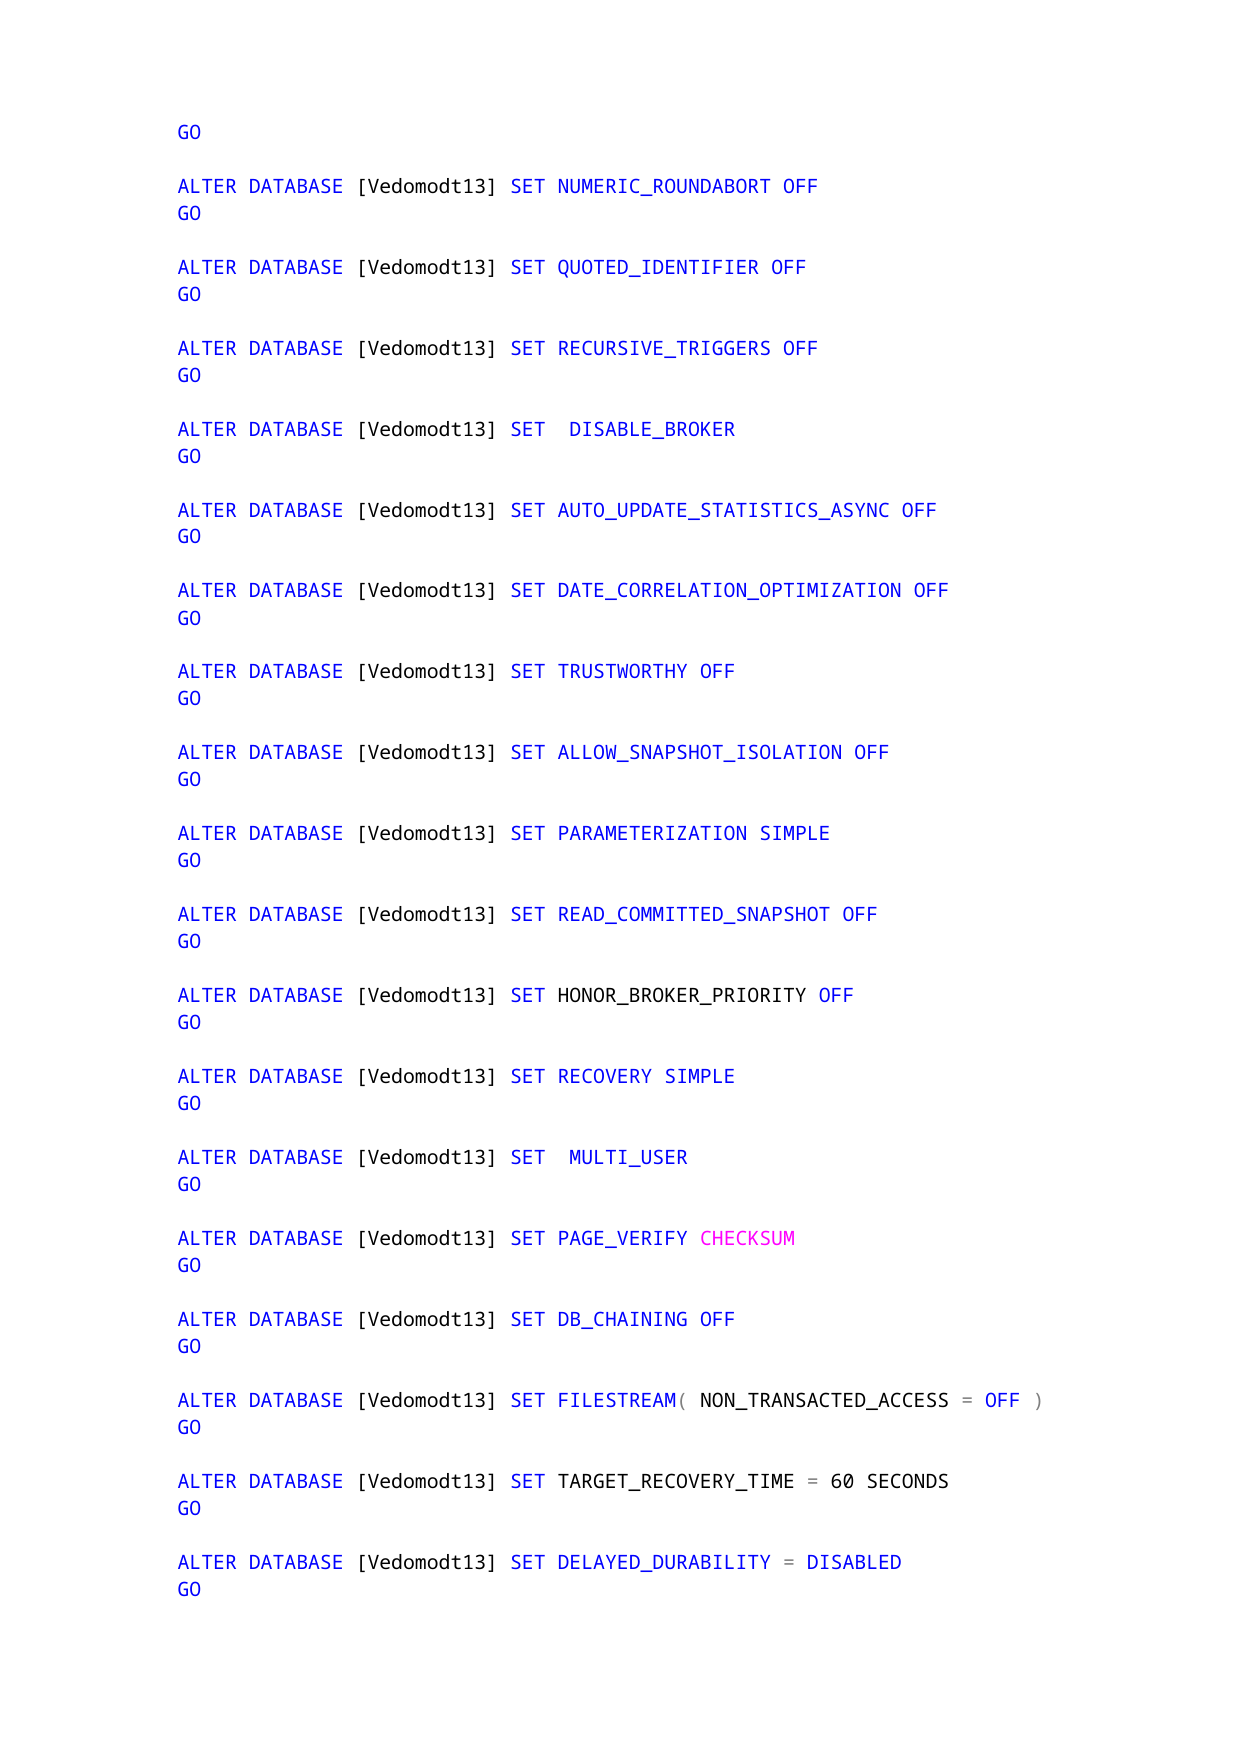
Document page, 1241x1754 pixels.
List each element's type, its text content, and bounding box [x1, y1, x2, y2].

text GO [177, 766, 1152, 793]
text ALTER DATABASE [Vedomodt13] SET RECOVERY SIMPLE [177, 1062, 1152, 1089]
text ALTER DATABASE [Vedomodt13] SET TARGET_RECOVERY_TIME = 60 SECONDS [177, 1467, 1152, 1494]
text ALTER DATABASE [Vedomodt13] SET MULTI_USER [177, 1143, 1152, 1170]
text ALTER DATABASE [Vedomodt13] SET RECURSIVE_TRIGGERS OFF [177, 334, 1152, 361]
text GO [177, 604, 1152, 631]
text GO [177, 361, 1152, 388]
text ALTER DATABASE [Vedomodt13] SET PAGE_VERIFY CHECKSUM [177, 1224, 1152, 1251]
text GO [177, 1008, 1152, 1035]
text GO [177, 199, 1152, 226]
text GO [177, 685, 1152, 712]
text GO [177, 1332, 1152, 1359]
text GO [177, 1089, 1152, 1116]
text ALTER DATABASE [Vedomodt13] SET TRUSTWORTHY OFF [177, 658, 1152, 685]
text ALTER DATABASE [Vedomodt13] SET DISABLE_BROKER [177, 415, 1152, 442]
text ALTER DATABASE [Vedomodt13] SET PARAMETERIZATION SIMPLE [177, 819, 1152, 847]
text GO [177, 1494, 1152, 1521]
text GO [177, 1251, 1152, 1278]
text GO [177, 927, 1152, 954]
text ALTER DATABASE [Vedomodt13] SET FILESTREAM( NON_TRANSACTED_ACCESS = OFF ) [177, 1386, 1152, 1413]
text ALTER DATABASE [Vedomodt13] SET DB_CHAINING OFF [177, 1305, 1152, 1332]
text GO [177, 280, 1152, 307]
text ALTER DATABASE [Vedomodt13] SET AUTO_UPDATE_STATISTICS_ASYNC OFF [177, 496, 1152, 523]
text ALTER DATABASE [Vedomodt13] SET DATE_CORRELATION_OPTIMIZATION OFF [177, 577, 1152, 604]
text ALTER DATABASE [Vedomodt13] SET HONOR_BROKER_PRIORITY OFF [177, 981, 1152, 1008]
text ALTER DATABASE [Vedomodt13] SET NUMERIC_ROUNDABORT OFF [177, 172, 1152, 199]
text ALTER DATABASE [Vedomodt13] SET READ_COMMITTED_SNAPSHOT OFF [177, 901, 1152, 927]
text GO [177, 442, 1152, 469]
text GO [177, 523, 1152, 550]
text GO [177, 118, 1152, 145]
text GO [177, 1170, 1152, 1197]
text ALTER DATABASE [Vedomodt13] SET QUOTED_IDENTIFIER OFF [177, 253, 1152, 280]
text GO [177, 1575, 1152, 1602]
text GO [177, 847, 1152, 873]
text ALTER DATABASE [Vedomodt13] SET ALLOW_SNAPSHOT_ISOLATION OFF [177, 739, 1152, 766]
text GO [177, 1413, 1152, 1440]
text ALTER DATABASE [Vedomodt13] SET DELAYED_DURABILITY = DISABLED [177, 1548, 1152, 1575]
